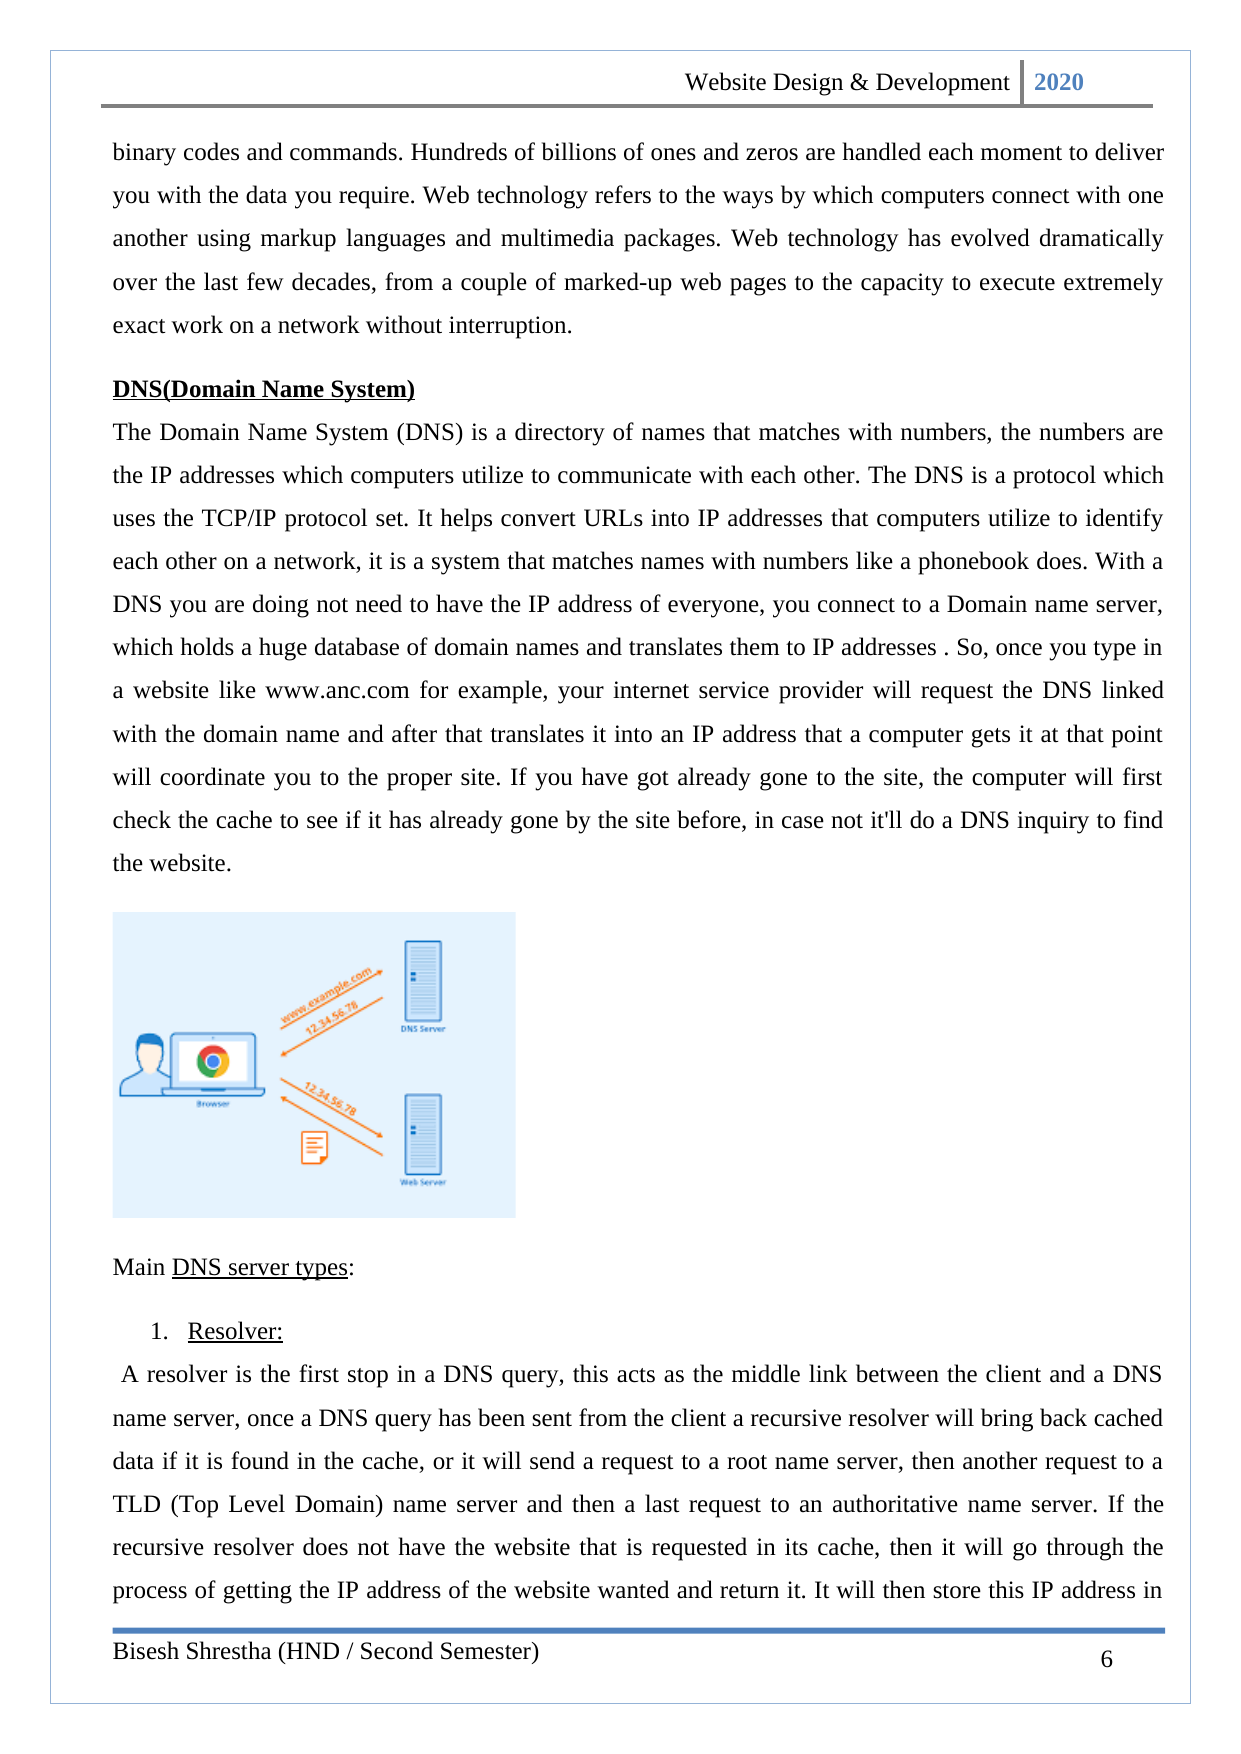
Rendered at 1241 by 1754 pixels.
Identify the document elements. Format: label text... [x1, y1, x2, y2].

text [112, 1359, 1165, 1604]
subtitle DNS(Domain Name System) [112, 374, 1165, 402]
text The Domain Name System (DNS) is a directory of names that matches with numbers, the numbers are the IP addresses which computers utilize to communicate with each other. The DNS is a protocol which uses the TCP/IP protocol set. It helps convert URLs into IP addresses that computers utilize to identify each other on a network, it is a system that matches names with numbers like a phonebook does. With a DNS you are doing not need to have the IP address of everyone, you connect to a Domain name server, which holds a huge database of domain names and translates them to IP addresses . So, once you type in a website like www.anc.com for example, your internet service provider will request the DNS linked with the domain name and after that translates it into an IP address that a computer gets it at that point will coordinate you to the proper site. If you have got already gone to the site, the computer will first check the cache to see if it has already gone by the site before, in case not it'll do a DNS inquiry to find the website. [112, 417, 1165, 877]
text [112, 137, 1165, 338]
picture [112, 912, 516, 1218]
text Main DNS server types: [112, 1252, 1165, 1281]
subtitle Resolver: [150, 1316, 1165, 1345]
